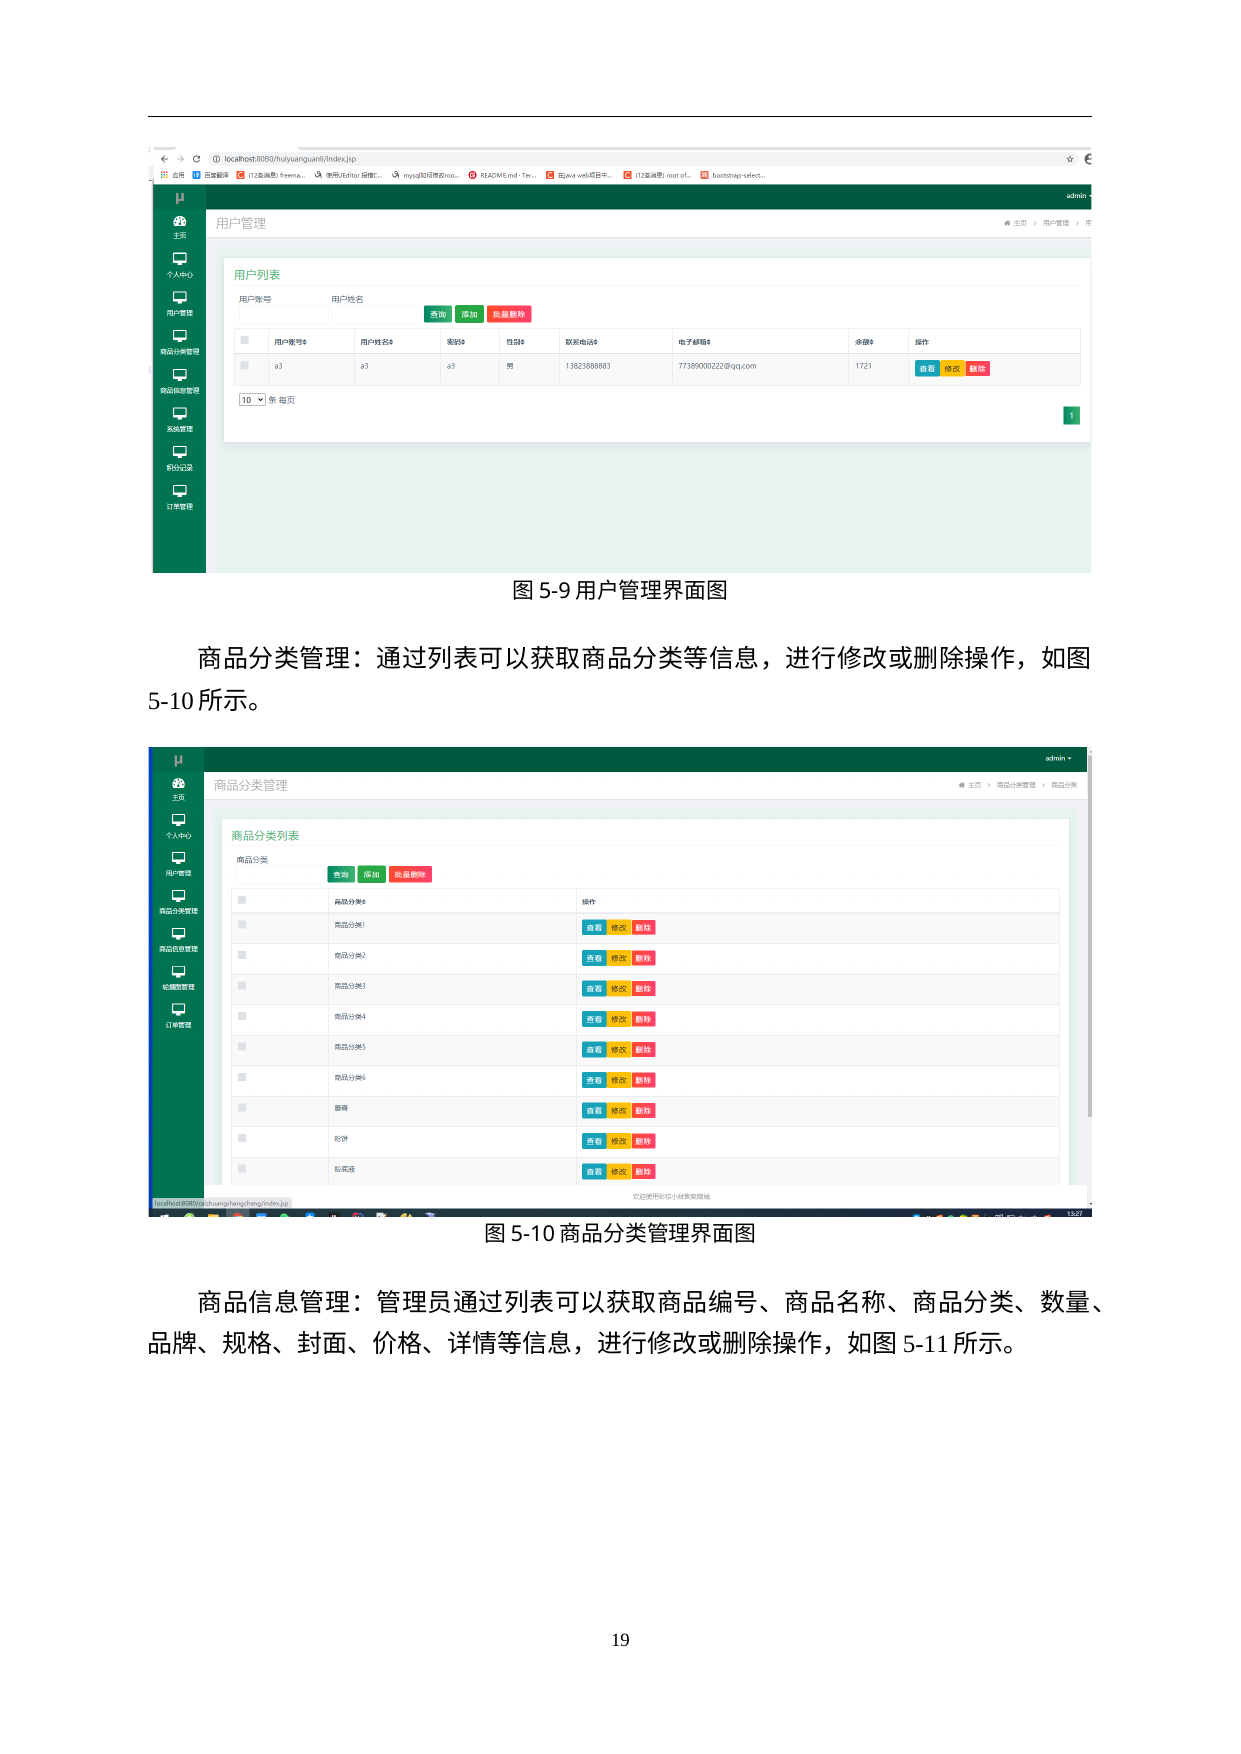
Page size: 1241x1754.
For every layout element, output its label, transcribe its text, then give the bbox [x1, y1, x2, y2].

text 图5-9用户管理界面图 [148, 573, 1092, 605]
text 商品分类管理：通过列表可以获取商品分类等信息，进行修改或删除操作，如图5-10所示。 [148, 634, 1092, 718]
text 图5-10商品分类管理界面图 [148, 1217, 1092, 1248]
text 商品信息管理：管理员通过列表可以获取商品编号、商品名称、商品分类、数量、品牌、规格、封面、价格、详情等信息，进行修改或删除操作，如图5-11所示。 [148, 1278, 1092, 1361]
picture [148, 147, 1092, 573]
picture [148, 747, 1092, 1217]
